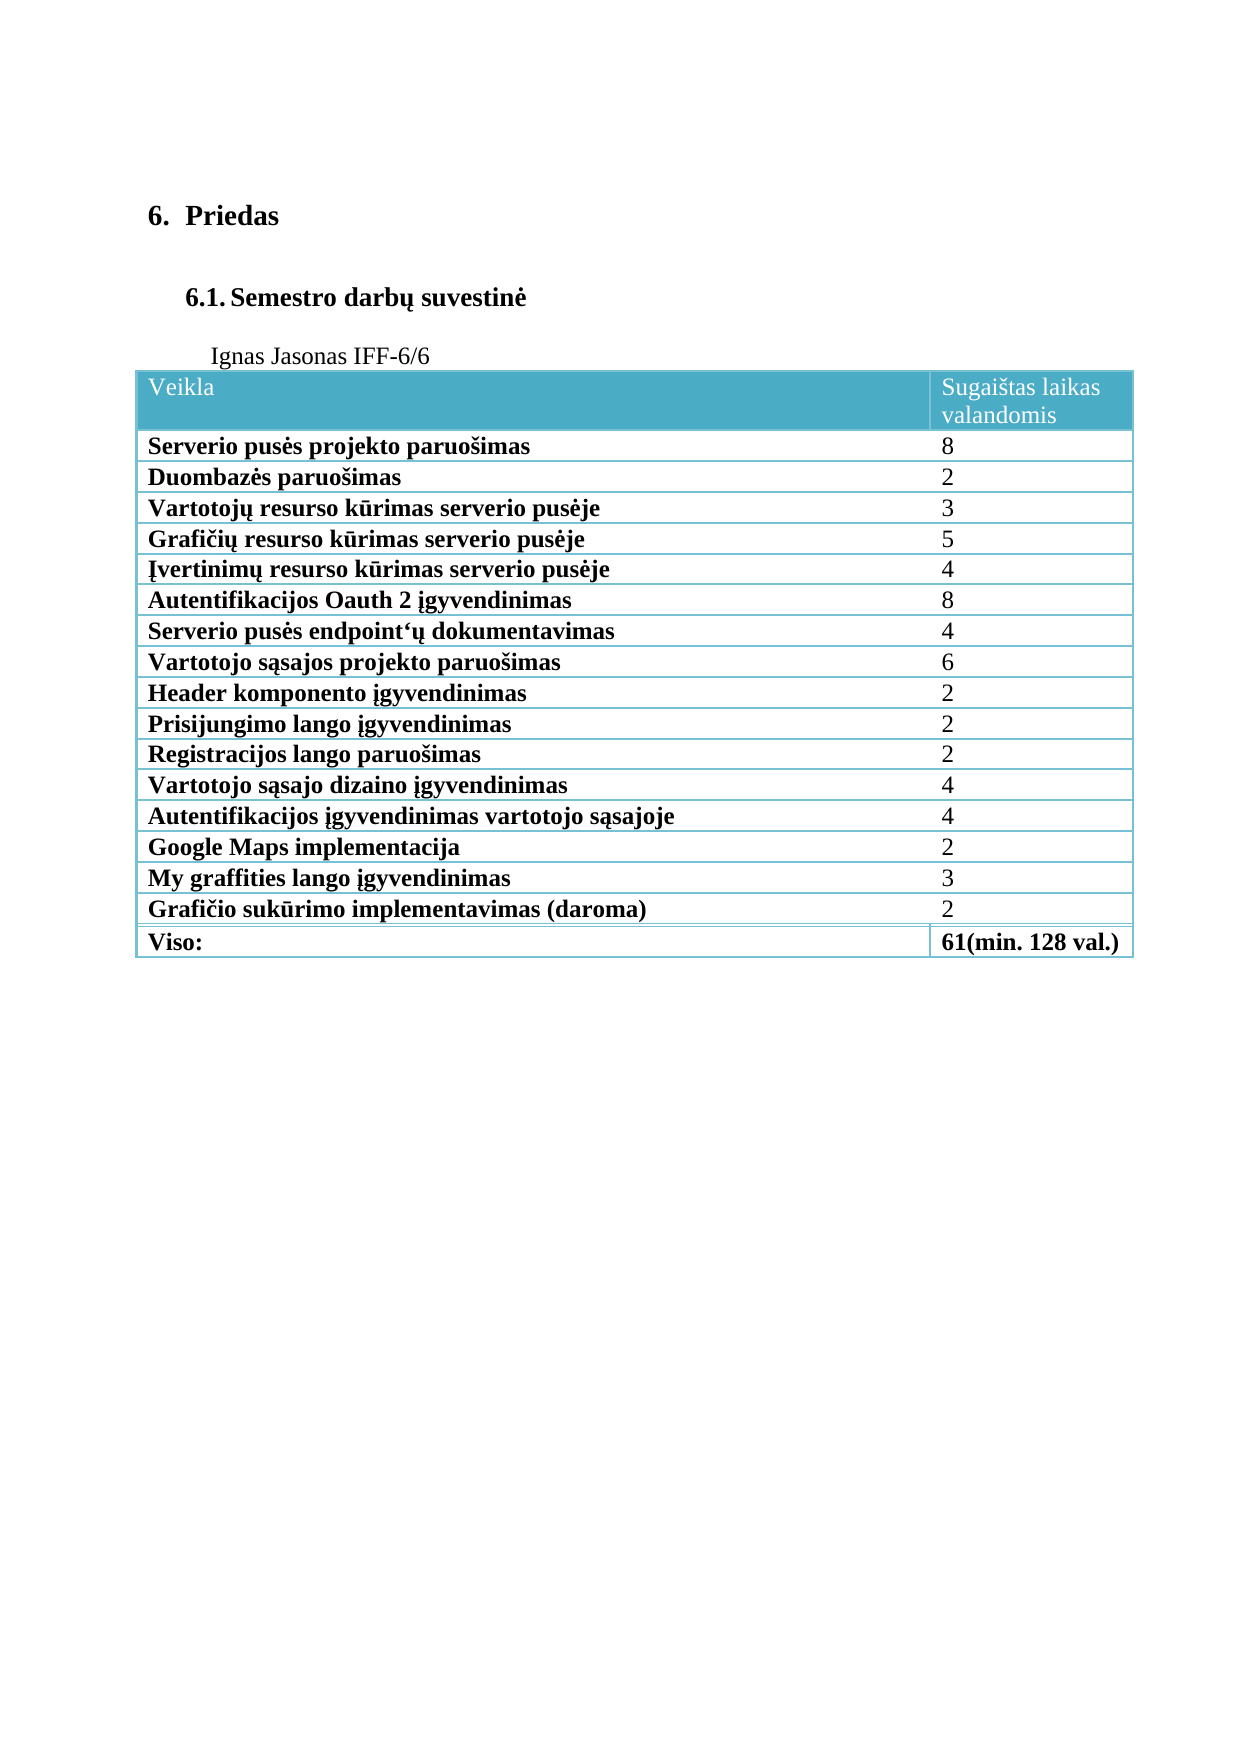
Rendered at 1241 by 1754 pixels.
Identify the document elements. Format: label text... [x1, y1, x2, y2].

table_cell 2 [930, 740, 1132, 768]
table_cell 4 [930, 616, 1132, 645]
table_header Sugaištas laikas valandomis [931, 372, 1132, 429]
table_header Veikla [138, 372, 929, 429]
table_cell 5 [930, 524, 1132, 552]
table_cell 3 [930, 863, 1132, 892]
table_cell 6 [930, 647, 1132, 676]
table_cell 8 [930, 431, 1132, 460]
table_cell Registracijos lango paruošimas [138, 740, 930, 768]
table_cell Serverio pusės projekto paruošimas [138, 431, 930, 460]
table_cell 2 [930, 678, 1132, 707]
table_cell 8 [930, 585, 1132, 614]
table_cell Grafičių resurso kūrimas serverio pusėje [138, 524, 930, 552]
table_cell 2 [930, 832, 1132, 861]
table_cell Vartotojo sąsajo dizaino įgyvendinimas [138, 770, 930, 799]
table_cell Viso: [138, 927, 929, 956]
table_cell Header komponento įgyvendinimas [138, 678, 930, 707]
table_cell 2 [930, 462, 1132, 491]
table_cell 4 [930, 555, 1132, 583]
table_cell 2 [930, 709, 1132, 737]
text Ignas Jasonas IFF-6/6 [148, 341, 1122, 369]
table_cell Prisijungimo lango įgyvendinimas [138, 709, 930, 737]
table_cell 2 [930, 894, 1132, 922]
table_cell 4 [930, 801, 1132, 830]
subtitle Semestro darbų suvestinė [185, 281, 1122, 312]
table_cell Duombazės paruošimas [138, 462, 930, 491]
table_cell Autentifikacijos įgyvendinimas vartotojo sąsajoje [138, 801, 930, 830]
table_cell Serverio pusės endpoint‘ų dokumentavimas [138, 616, 930, 645]
table_cell Įvertinimų resurso kūrimas serverio pusėje [138, 555, 930, 583]
table_cell Vartotojo sąsajos projekto paruošimas [138, 647, 930, 676]
table_cell Vartotojų resurso kūrimas serverio pusėje [138, 493, 930, 522]
table_cell Google Maps implementacija [138, 832, 930, 861]
table_cell 4 [930, 770, 1132, 799]
table_cell Grafičio sukūrimo implementavimas (daroma) [138, 894, 930, 922]
table_cell My graffities lango įgyvendinimas [138, 863, 930, 892]
table_cell Autentifikacijos Oauth 2 įgyvendinimas [138, 585, 930, 614]
subtitle Priedas [148, 198, 1122, 231]
table_cell 3 [930, 493, 1132, 522]
table_cell 61(min. 128 val.) [931, 927, 1132, 956]
